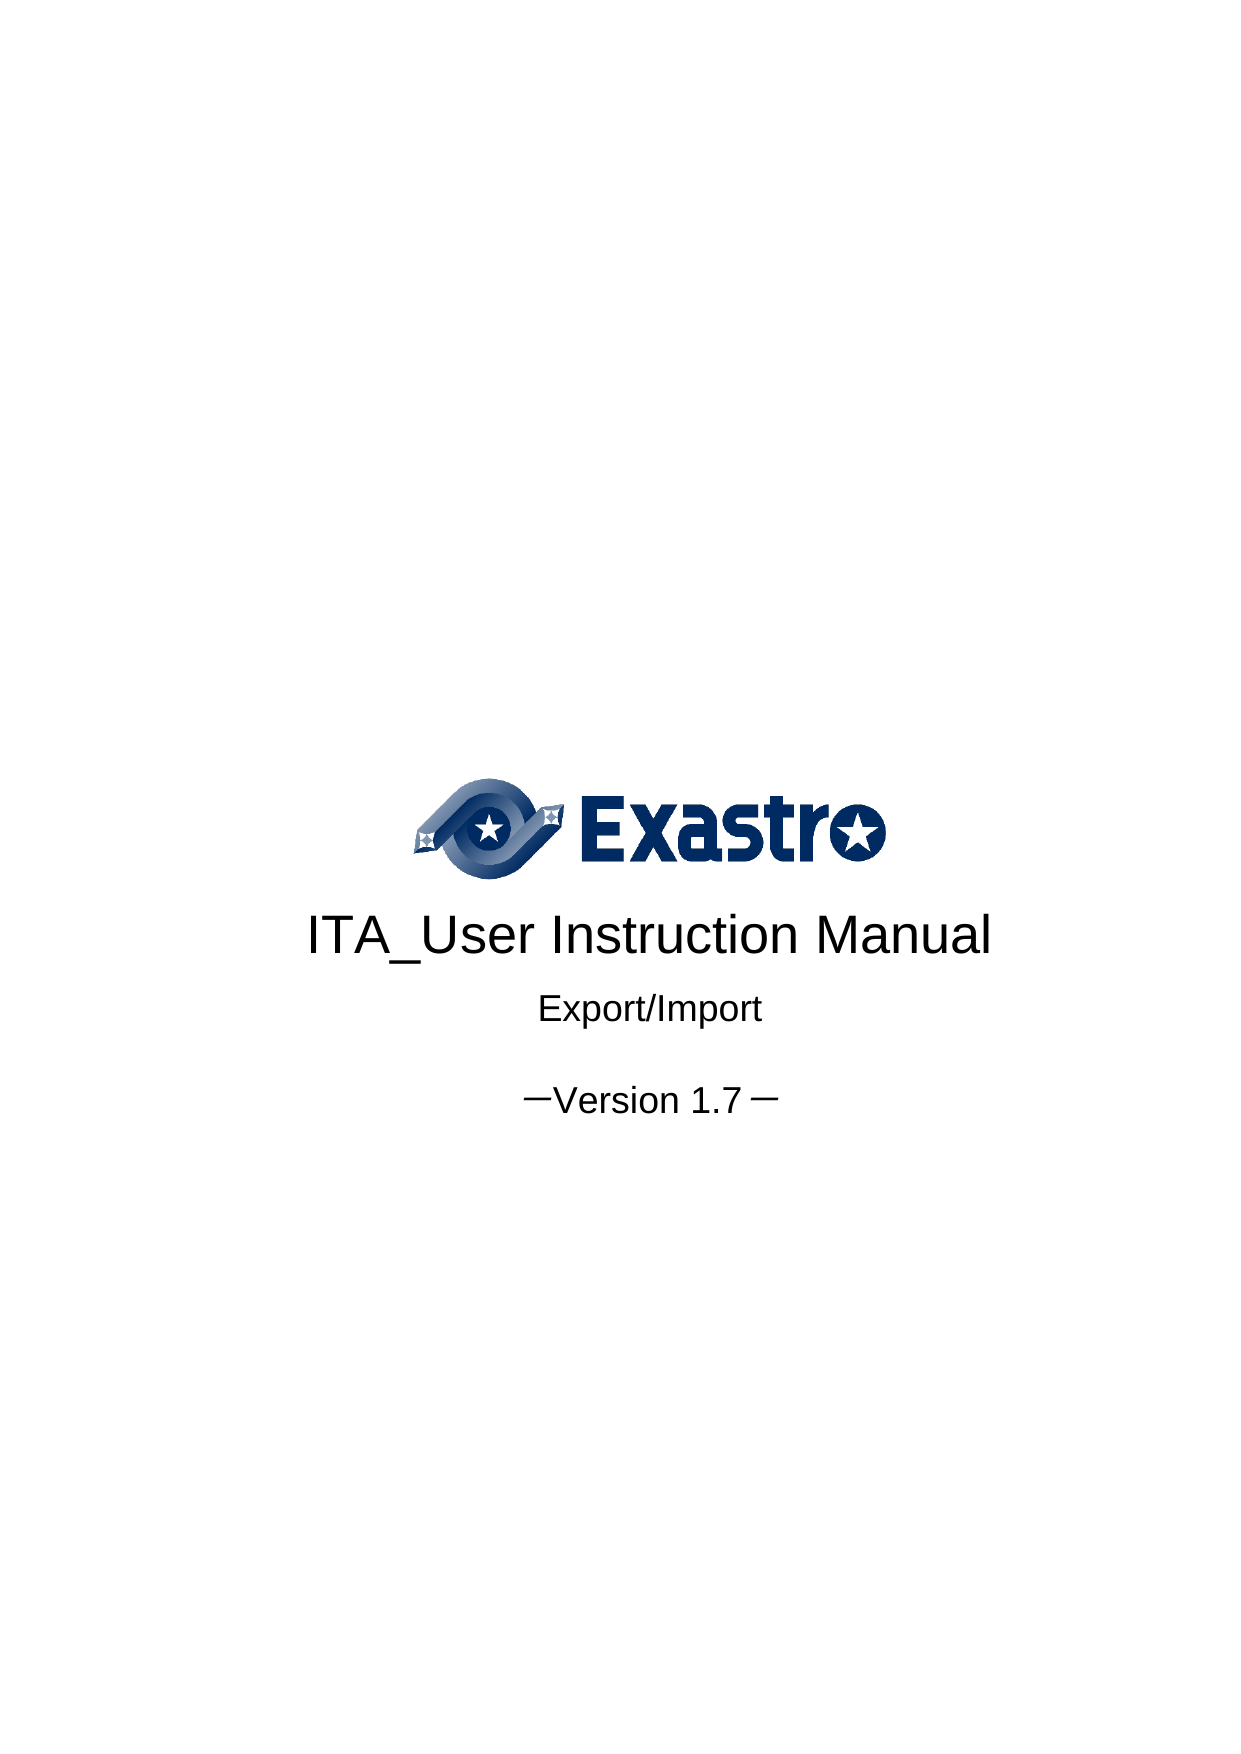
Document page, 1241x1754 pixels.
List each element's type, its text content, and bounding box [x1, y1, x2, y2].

text ITA_User Instruction Manual [148, 889, 1152, 978]
picture [398, 769, 901, 888]
text Export/Import [148, 978, 1152, 1038]
